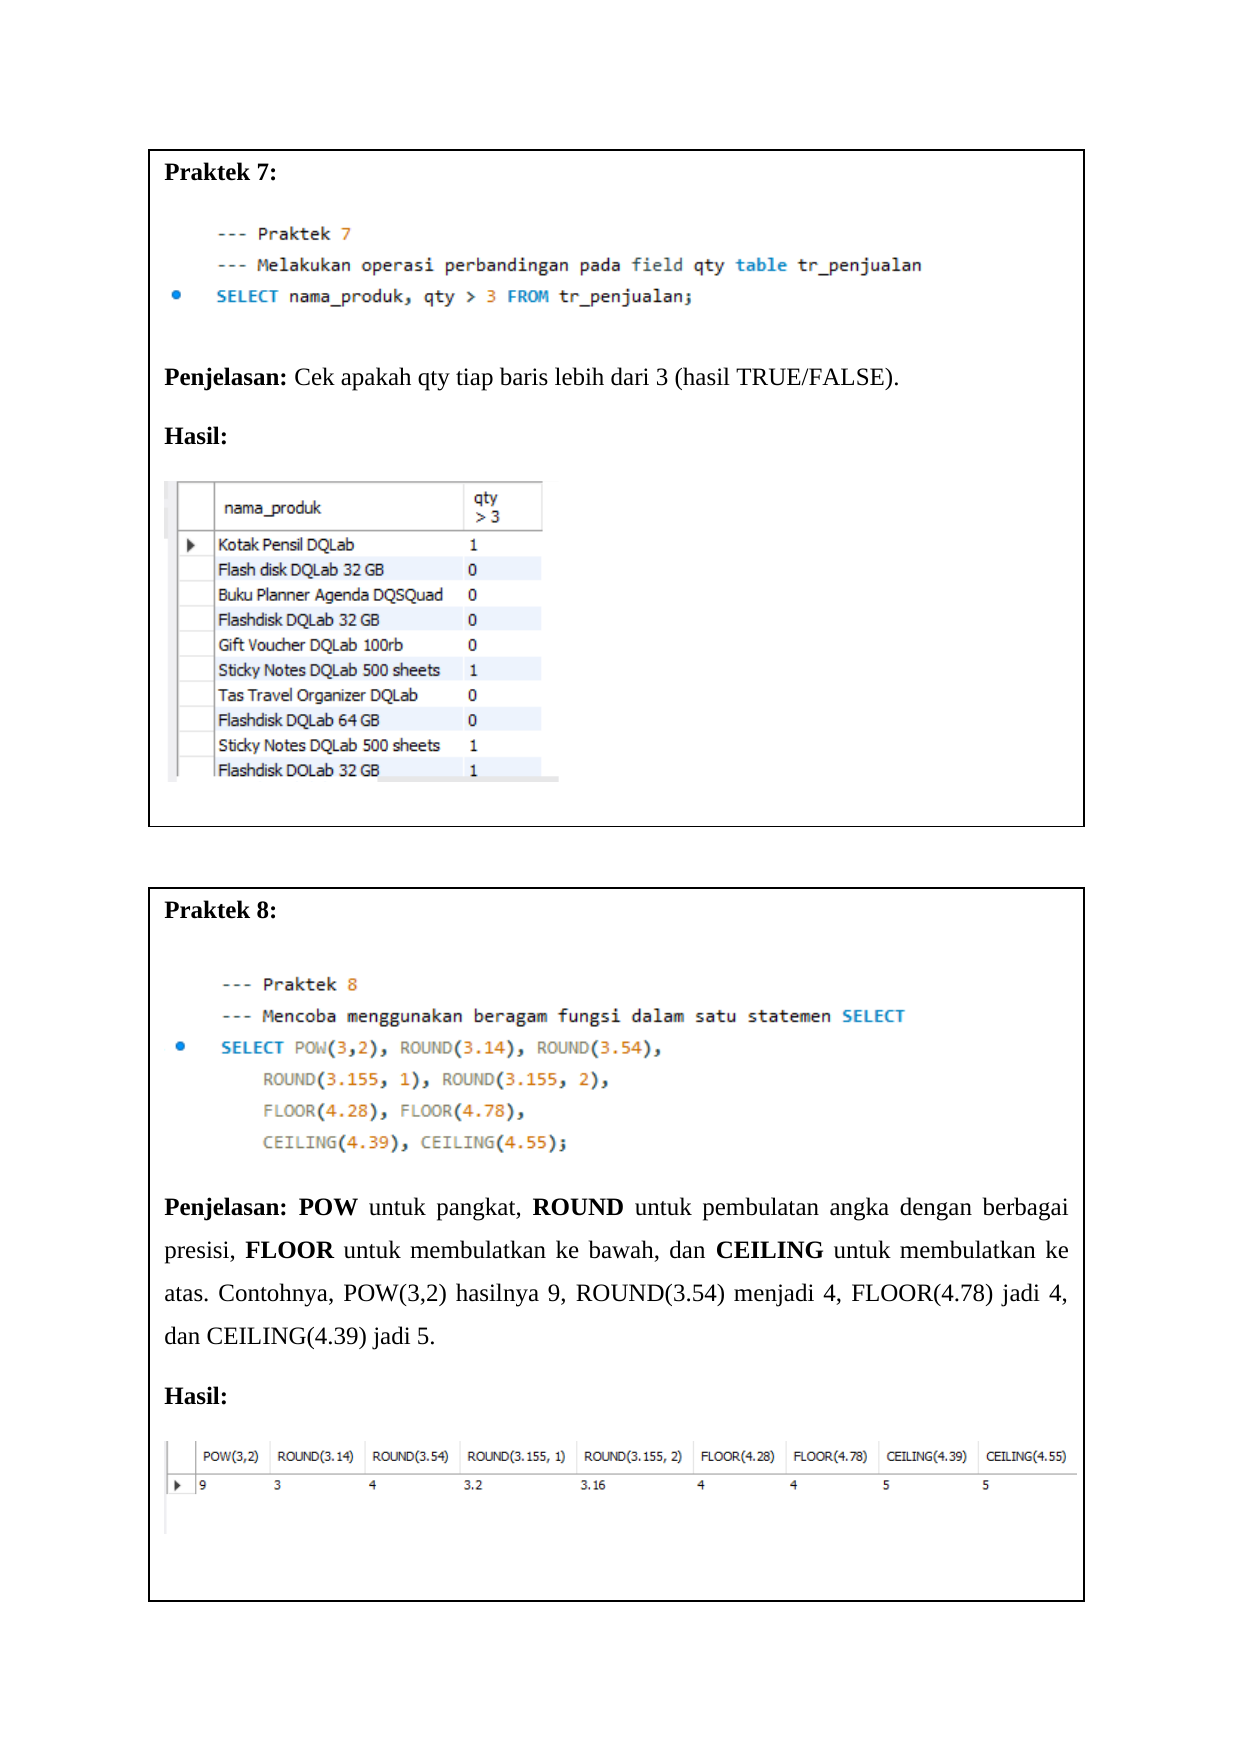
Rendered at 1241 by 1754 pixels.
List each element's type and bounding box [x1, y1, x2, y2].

picture [164, 1441, 1077, 1534]
picture [164, 955, 946, 1162]
picture [164, 481, 559, 782]
picture [164, 217, 985, 331]
